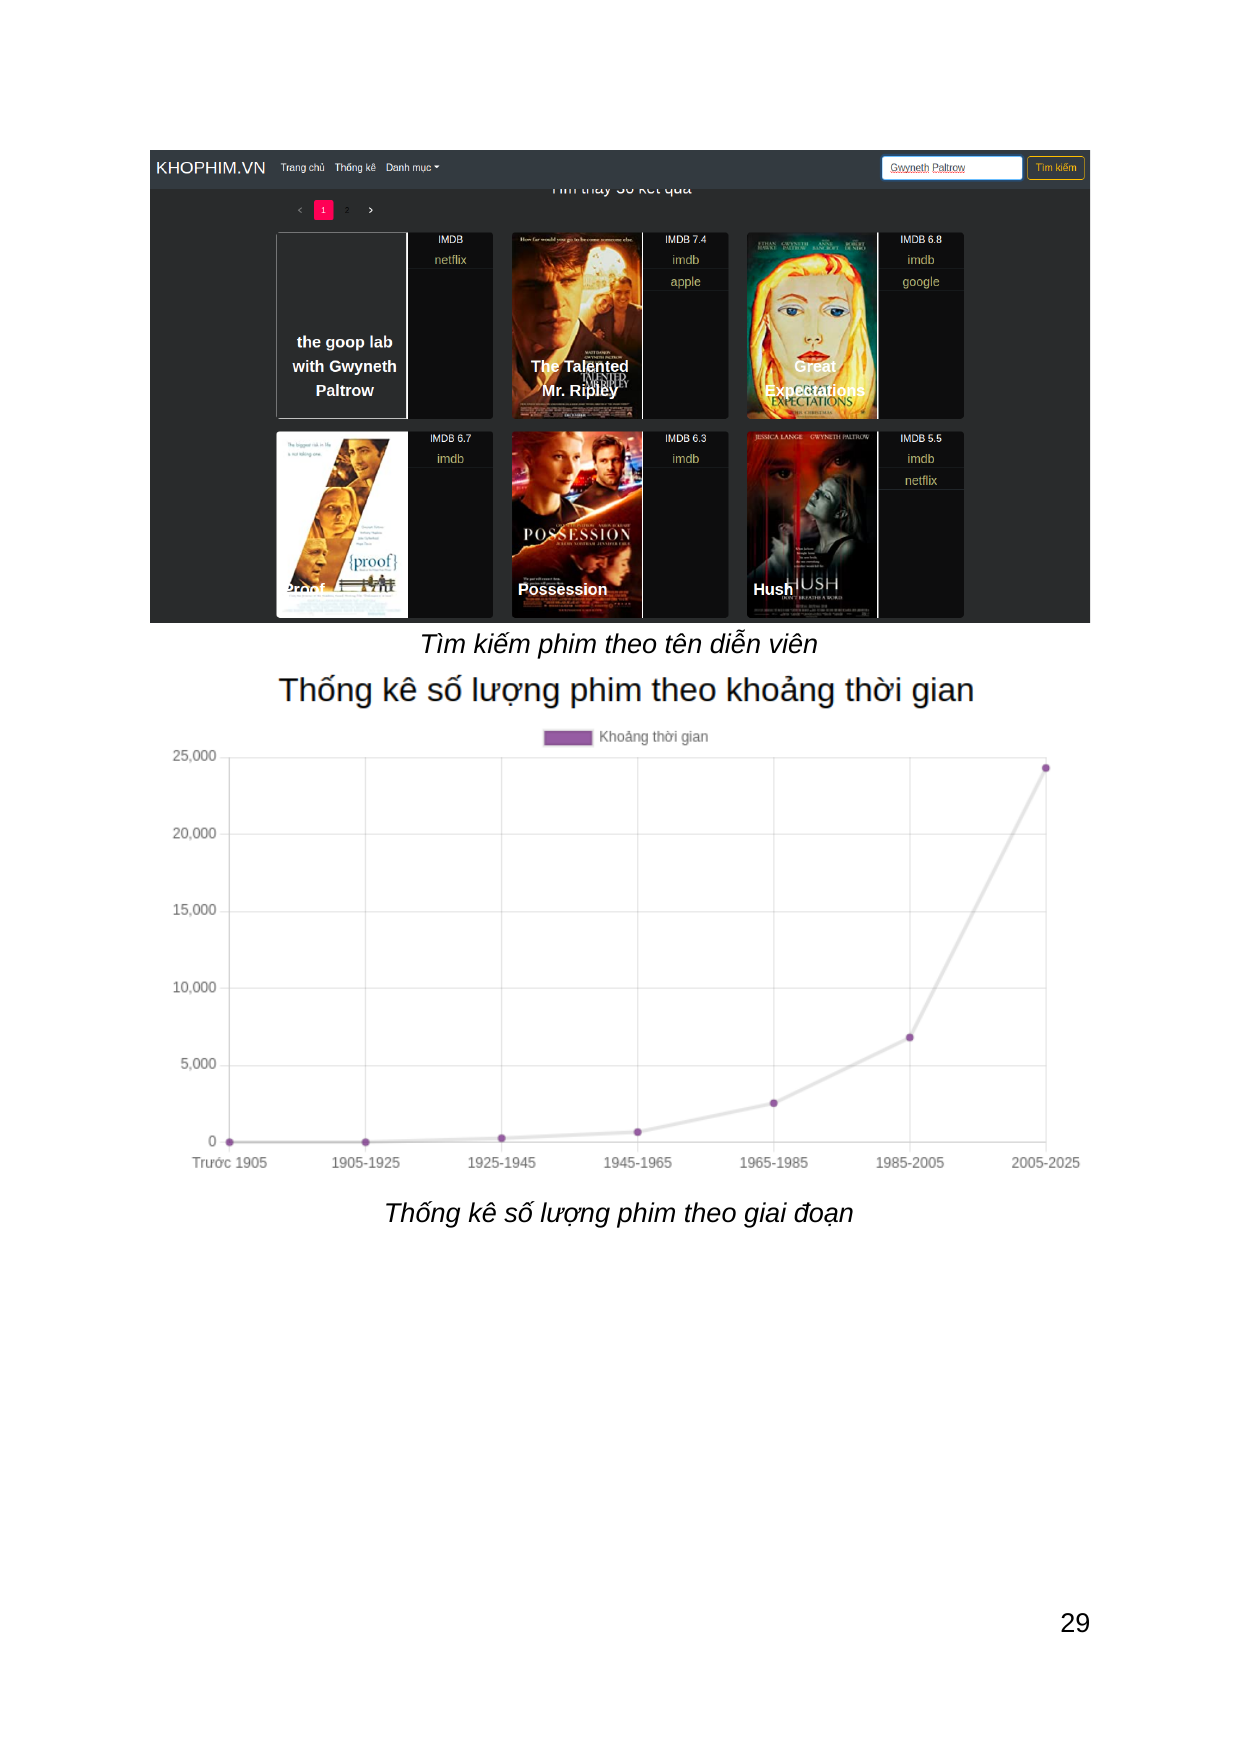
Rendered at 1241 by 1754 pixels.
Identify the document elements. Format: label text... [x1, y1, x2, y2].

picture [150, 150, 1091, 623]
picture [150, 663, 1091, 1193]
text Thống kê số lượng phim theo giai đoạn [150, 1197, 1090, 1229]
text Tìm kiếm phim theo tên diễn viên [150, 628, 1090, 659]
